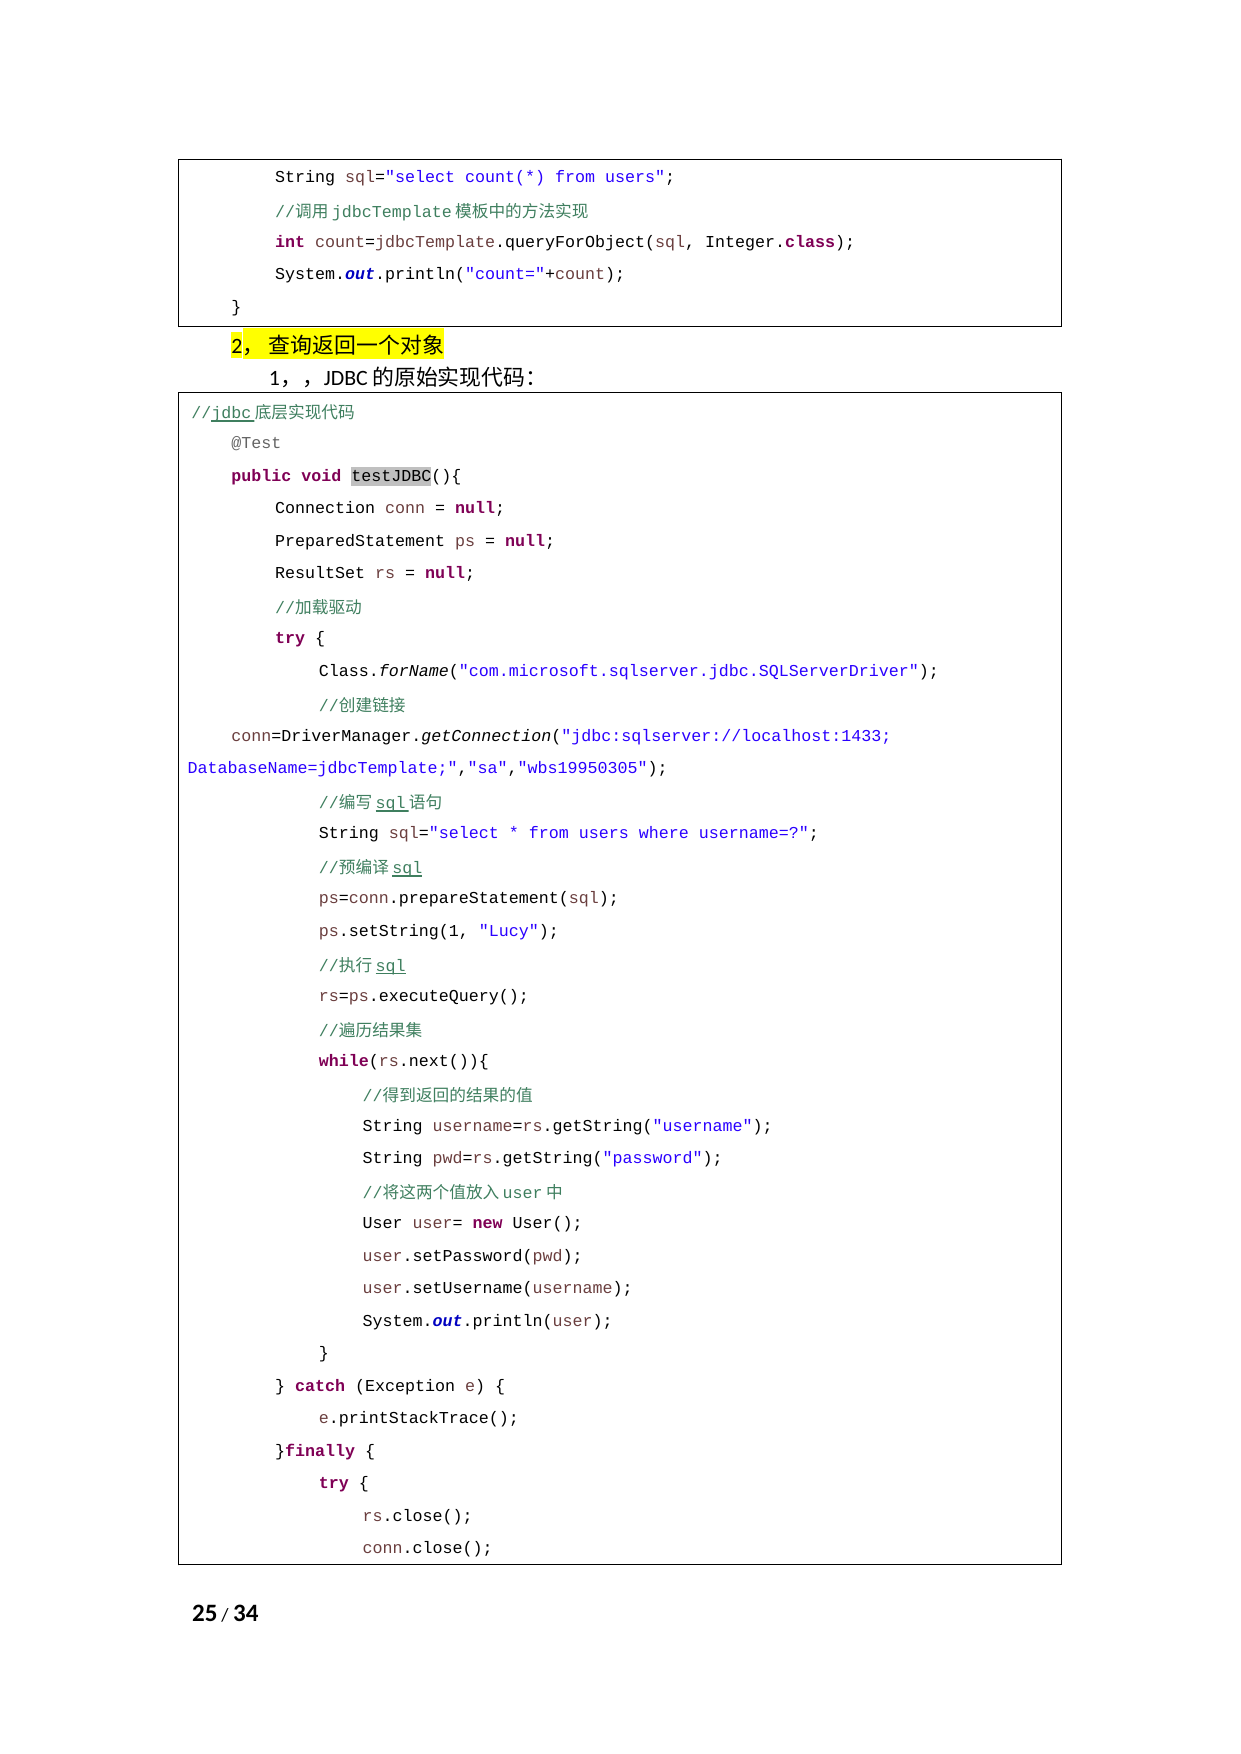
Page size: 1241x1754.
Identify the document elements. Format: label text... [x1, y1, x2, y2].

text } [187, 1338, 1053, 1370]
text //执行sql [187, 948, 1053, 980]
text String sql="select count(*) from users"; [179, 160, 1061, 194]
text String username=rs.getString("username"); [187, 1110, 1053, 1143]
text } catch (Exception e) { [187, 1370, 1053, 1403]
text rs=ps.executeQuery(); [187, 980, 1053, 1013]
text conn.close(); [187, 1533, 1053, 1564]
text //编写sql语句 [187, 785, 1053, 818]
text int count=jdbcTemplate.queryForObject(sql, Integer.class); [187, 227, 1053, 259]
text public void testJDBC(){ [187, 460, 1053, 493]
text //调用jdbcTemplate模板中的方法实现 [187, 194, 1053, 227]
text System.out.println("count="+count); [187, 259, 1053, 288]
text Connection conn = null; [187, 493, 1053, 525]
text ResultSet rs = null; [187, 558, 1053, 590]
text while(rs.next()){ [187, 1045, 1053, 1078]
text user.setUsername(username); [187, 1273, 1053, 1305]
text System.out.println(user); [187, 1305, 1053, 1338]
text //得到返回的结果的值 [187, 1078, 1053, 1110]
text } [179, 288, 1061, 326]
text }finally { [187, 1435, 1053, 1468]
text e.printStackTrace(); [187, 1403, 1053, 1435]
text User user= new User(); [187, 1208, 1053, 1240]
text //将这两个值放入user中 [187, 1175, 1053, 1208]
text conn=DriverManager.getConnection("jdbc:sqlserver://localhost:1433; [187, 720, 1053, 753]
list 查询返回一个对象 [231, 327, 1053, 360]
text DatabaseName=jdbcTemplate;","sa","wbs19950305"); [187, 753, 1053, 785]
text String pwd=rs.getString("password"); [187, 1143, 1053, 1175]
text //加载驱动 [187, 590, 1053, 623]
text //创建链接 [187, 688, 1053, 720]
text //遍历结果集 [187, 1013, 1053, 1045]
text rs.close(); [187, 1500, 1053, 1533]
text @Test [187, 428, 1053, 460]
text Class.forName("com.microsoft.sqlserver.jdbc.SQLServerDriver"); [187, 655, 1053, 688]
text String sql="select * from users where username=?"; [187, 818, 1053, 850]
text PreparedStatement ps = null; [187, 525, 1053, 558]
text //jdbc底层实现代码 [179, 393, 1061, 428]
text ps=conn.prepareStatement(sql); [187, 883, 1053, 915]
text user.setPassword(pwd); [187, 1240, 1053, 1273]
text try { [187, 623, 1053, 655]
text try { [187, 1468, 1053, 1500]
text ps.setString(1, "Lucy"); [187, 915, 1053, 948]
text //预编译sql [187, 850, 1053, 883]
list 1，，JDBC的原始实现代码： [269, 360, 1053, 392]
